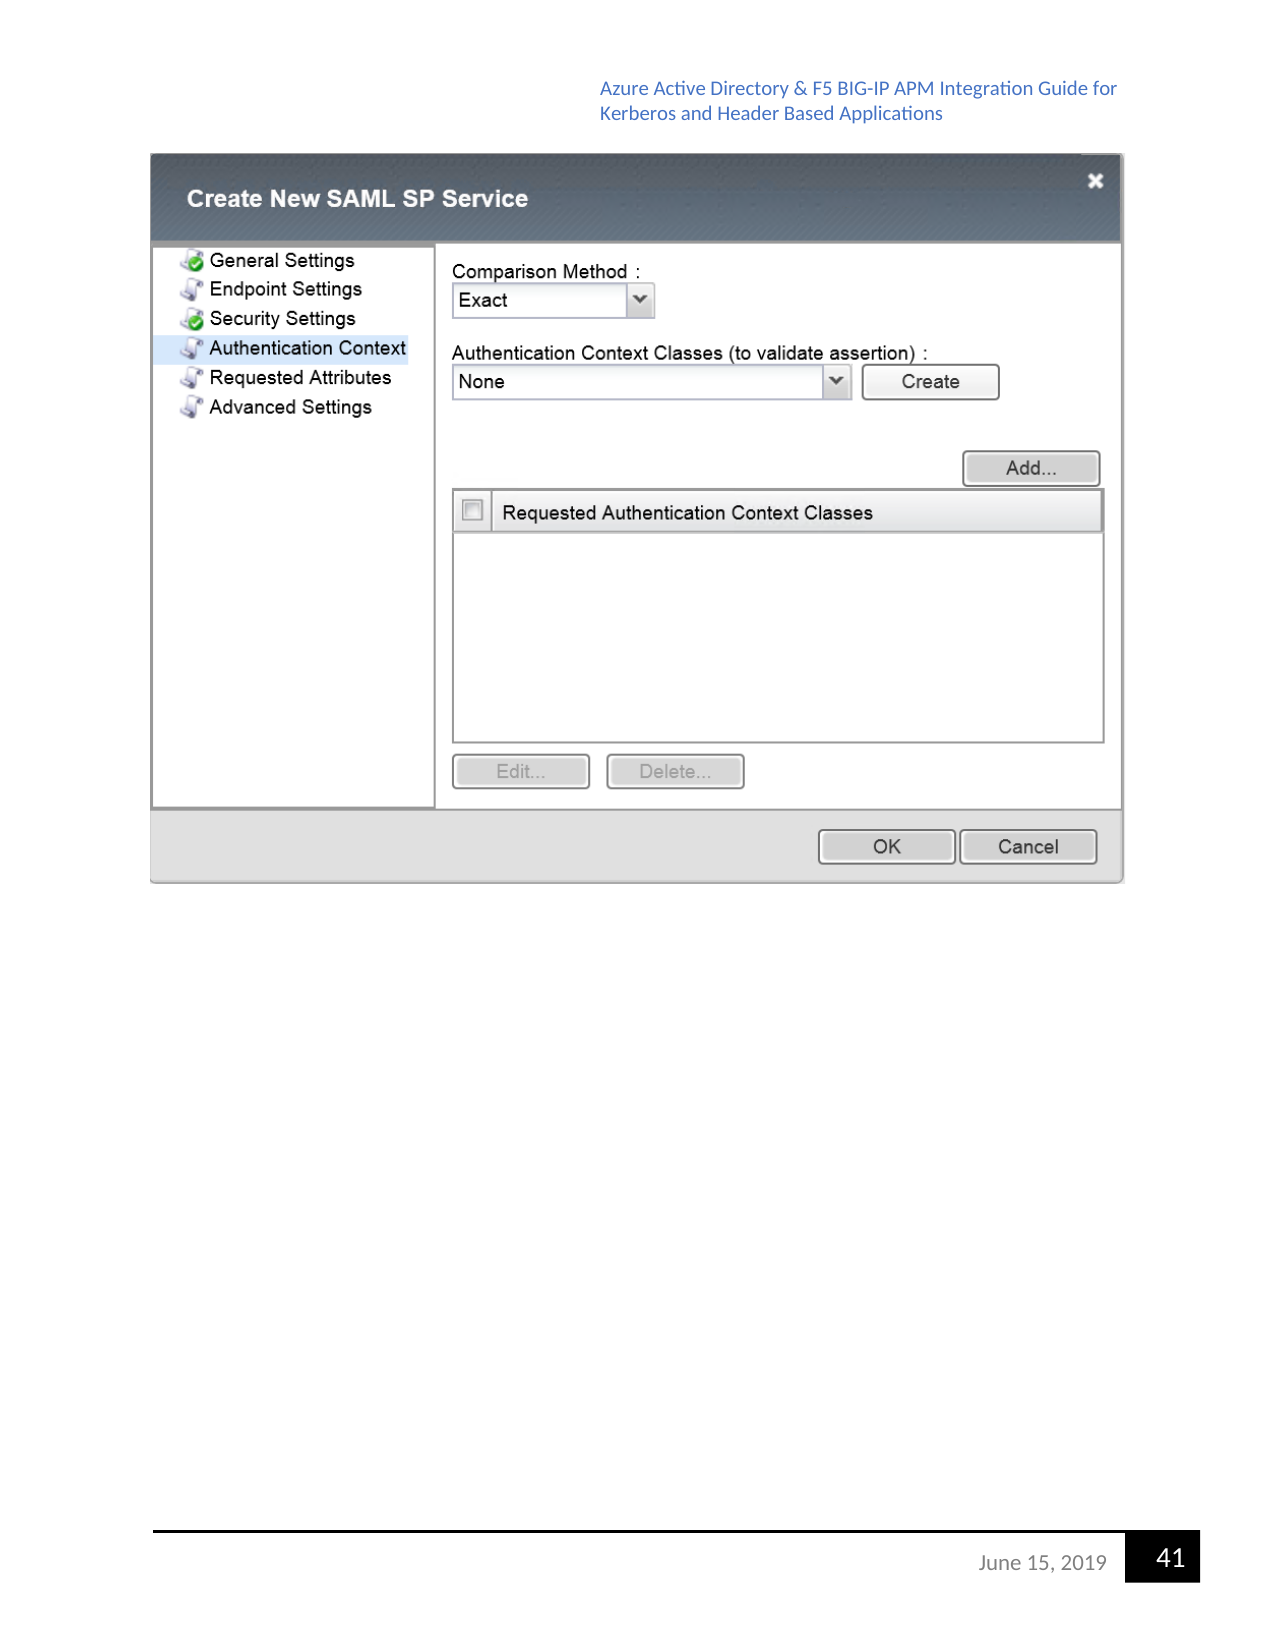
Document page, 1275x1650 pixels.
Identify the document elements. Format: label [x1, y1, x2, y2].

picture [150, 153, 1125, 884]
